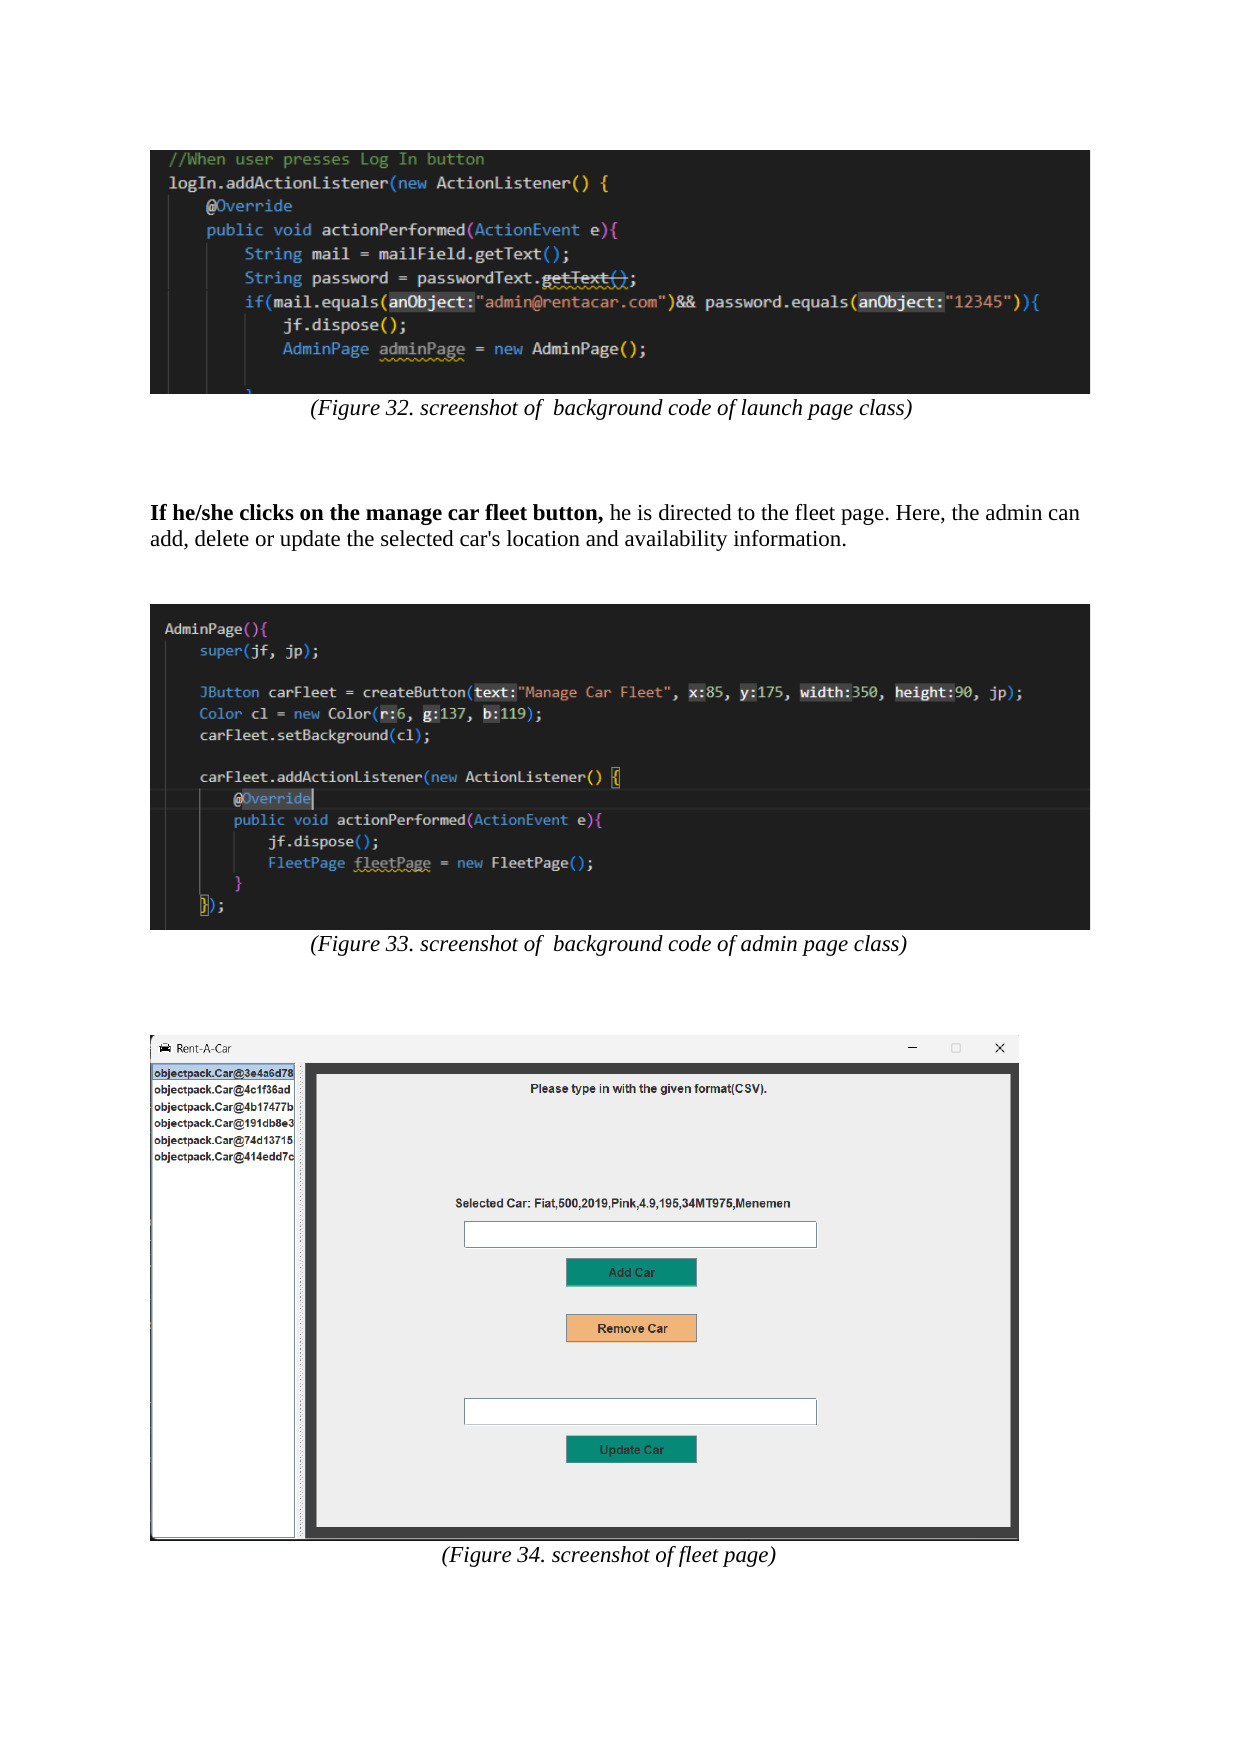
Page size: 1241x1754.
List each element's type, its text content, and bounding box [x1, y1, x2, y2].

picture [150, 150, 1091, 394]
text If he/she clicks on the manage car fleet button, he is directed to the fleet page. Here, the admin can add, delete or update the selected car's location and availability information. [150, 499, 1090, 552]
picture [150, 604, 1091, 930]
text (Figure 33. screenshot of background code of admin page class) [150, 930, 1090, 956]
text (Figure 34. screenshot of fleet page) [150, 1541, 1090, 1567]
text (Figure 32. screenshot of background code of launch page class) [150, 394, 1090, 420]
picture [150, 1035, 1019, 1541]
